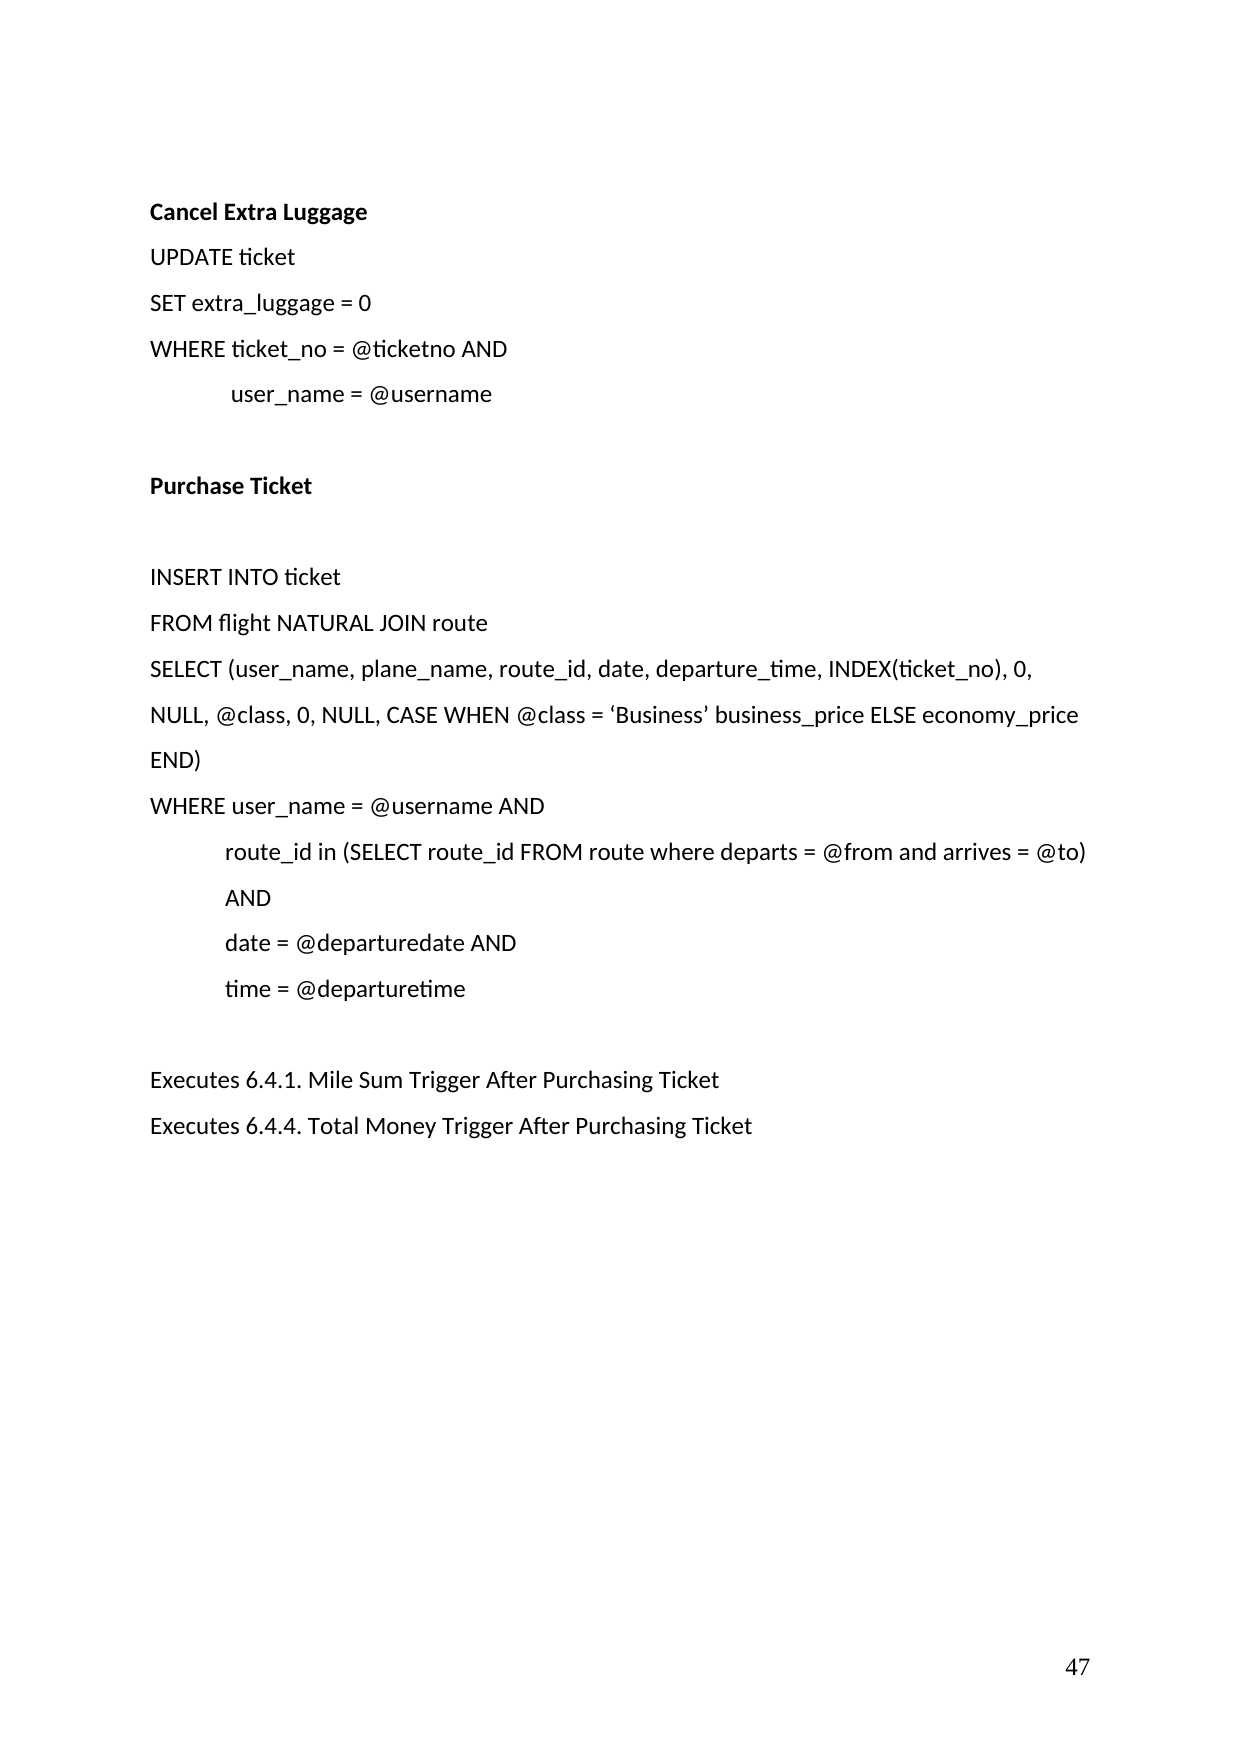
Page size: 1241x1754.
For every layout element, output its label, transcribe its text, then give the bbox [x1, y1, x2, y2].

text FROM flight NATURAL JOIN route [150, 607, 1090, 638]
text route_id in (SELECT route_id FROM route where departs = @from and arrives = @to) AND [150, 836, 1090, 912]
text Cancel Extra Luggage [150, 196, 1090, 226]
text Purchase Ticket [150, 470, 1090, 501]
text date = @departuredate AND [150, 927, 1090, 958]
text SELECT (user_name, plane_name, route_id, date, departure_time, INDEX(ticket_no), 0, NULL, @class, 0, NULL, CASE WHEN @class = ‘Business’ business_price ELSE economy_price END) [150, 653, 1090, 775]
text UPDATE ticket [150, 241, 1090, 272]
text INSERT INTO ticket [150, 562, 1090, 592]
text WHERE user_name = @username AND [150, 790, 1090, 821]
text SET extra_luggage = 0 [150, 287, 1090, 318]
text Executes 6.4.1. Mile Sum Trigger After Purchasing Ticket [150, 1064, 1090, 1095]
text time = @departuretime [150, 973, 1090, 1004]
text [150, 333, 1090, 409]
text Executes 6.4.4. Total Money Trigger After Purchasing Ticket [150, 1110, 1090, 1141]
